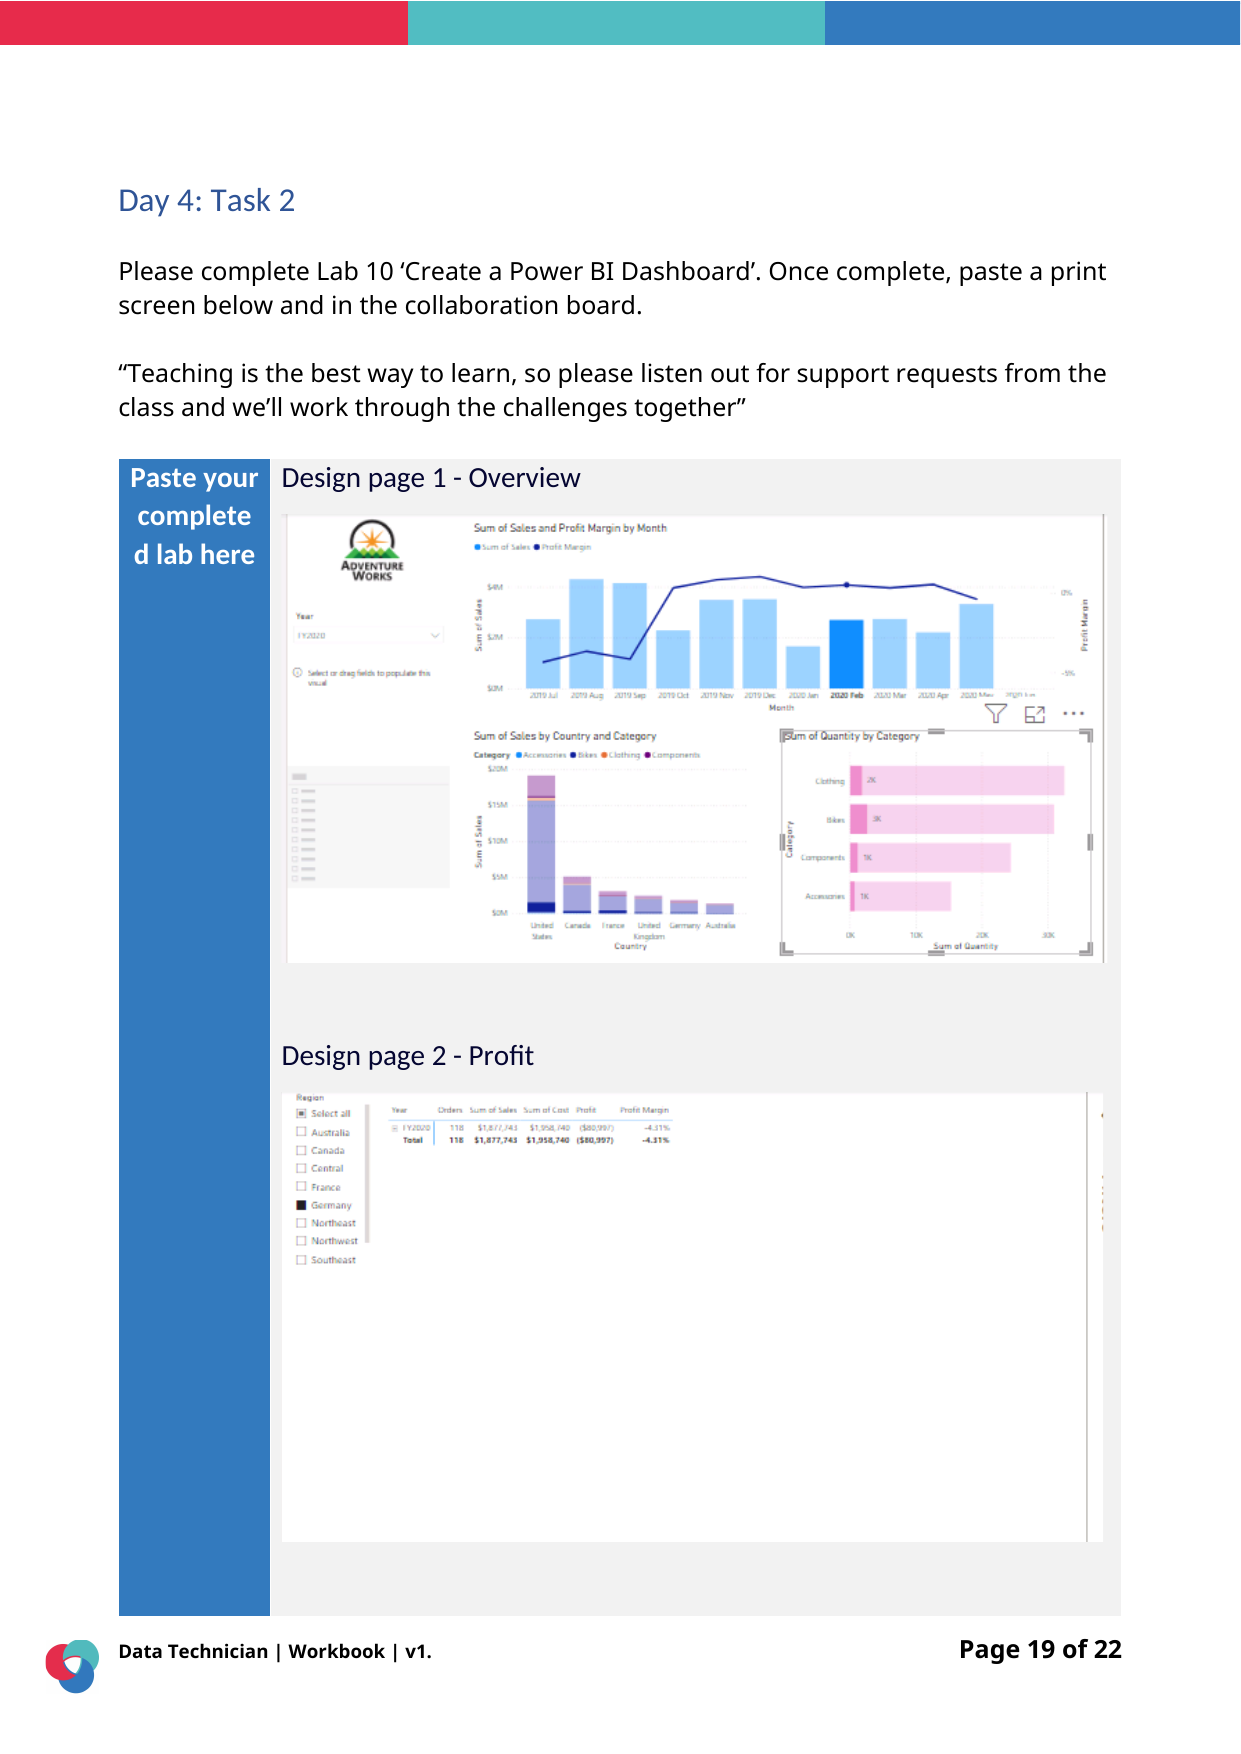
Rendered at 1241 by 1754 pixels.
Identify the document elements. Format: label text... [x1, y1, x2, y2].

text Please complete Lab 10 ‘Create a Power BI Dashboard’. Once complete, paste a print screen below and in the collaboration board. [118, 253, 1122, 322]
subtitle Day 4: Task 2 [118, 179, 1122, 219]
text “Teaching is the best way to learn, so please listen out for support requests from the class and we’ll work through the challenges together” [118, 356, 1122, 424]
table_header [271, 459, 1121, 1616]
picture [45, 1640, 100, 1694]
picture [281, 1092, 1104, 1542]
picture [281, 514, 1108, 963]
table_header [119, 459, 270, 1616]
